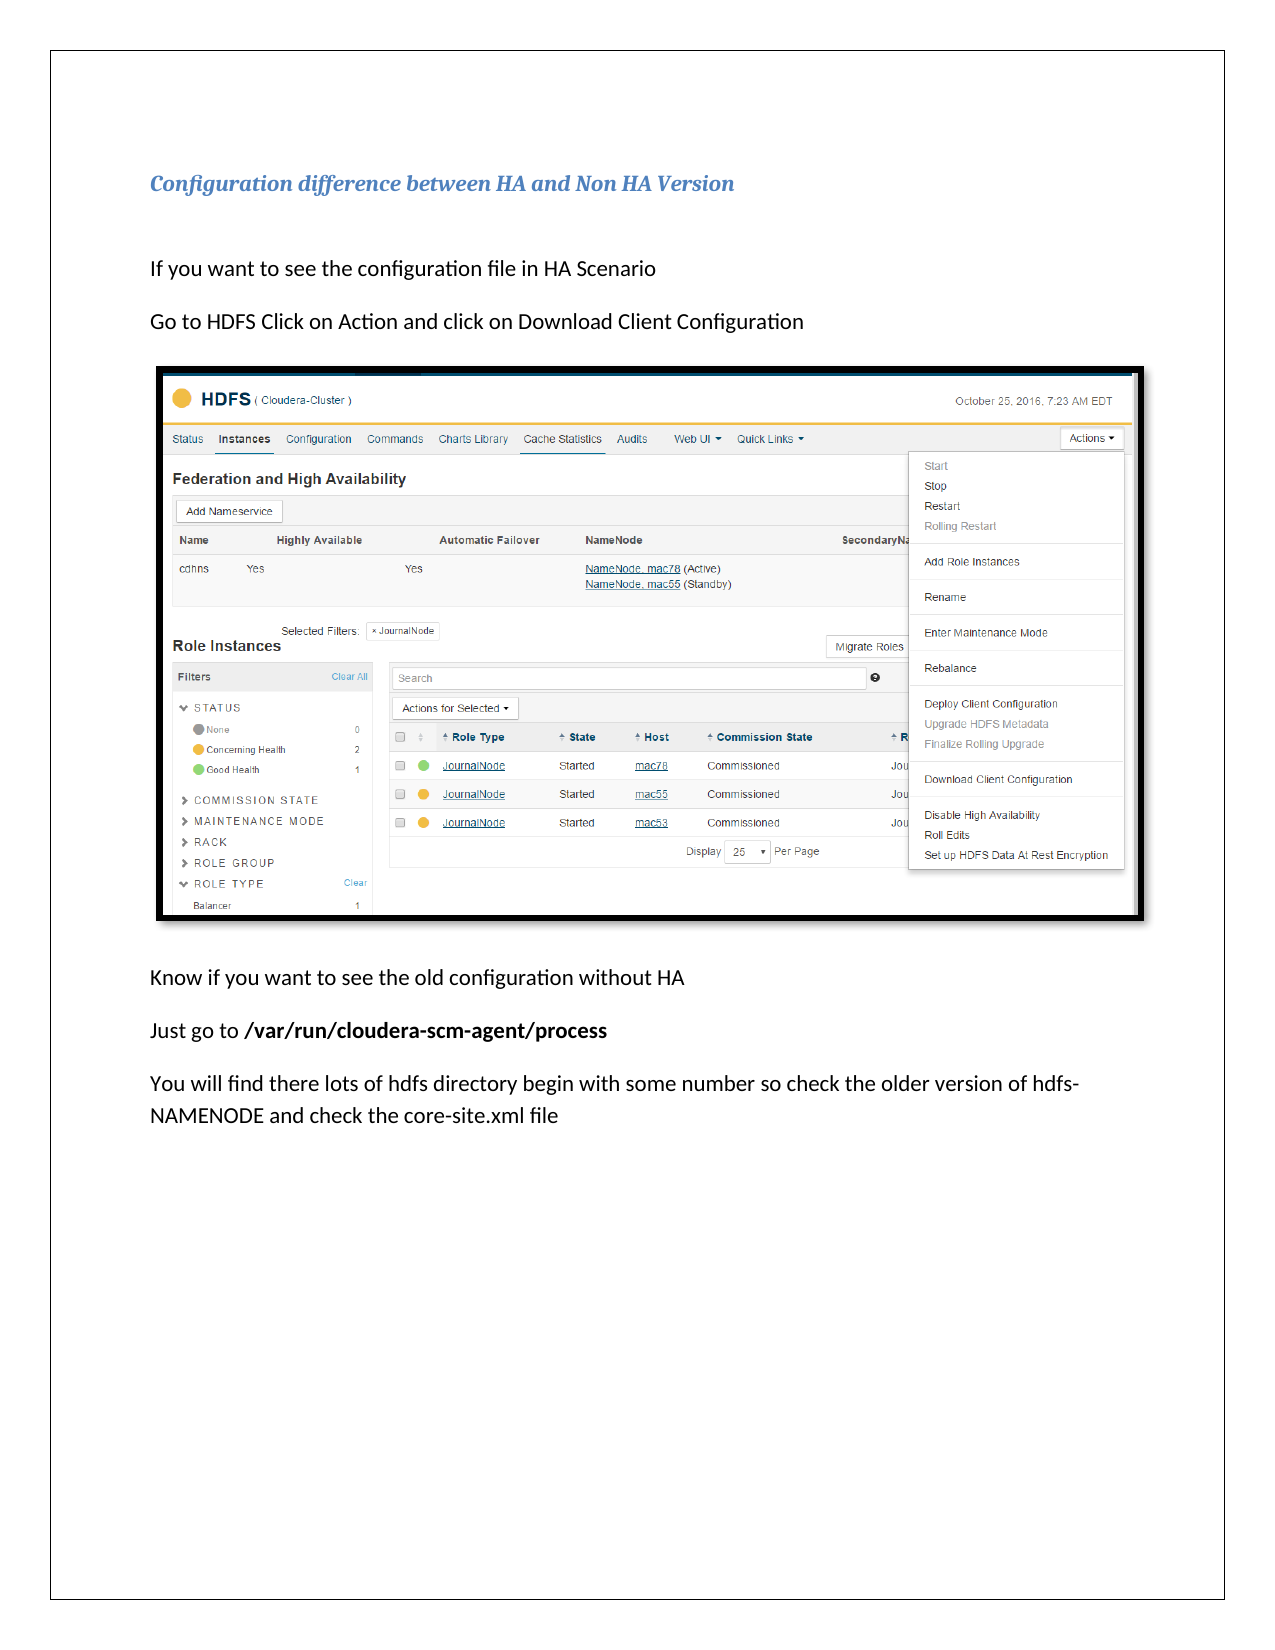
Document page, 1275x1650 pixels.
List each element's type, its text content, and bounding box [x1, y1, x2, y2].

text If you want to see the configuration file in HA Scenario [150, 254, 1125, 282]
text Just go to /var/run/cloudera-scm-agent/process [150, 1016, 1125, 1044]
text You will find there lots of hdfs directory begin with some number so check the older version of hdfs-NAMENODE and check the core-site.xml file [150, 1069, 1125, 1129]
subtitle Configuration difference between HA and Non HA Version [150, 171, 1125, 197]
text Go to HDFS Click on Action and click on Download Client Configuration [150, 307, 1125, 335]
picture [163, 373, 1138, 915]
text Know if you want to see the old configuration without HA [150, 963, 1125, 991]
